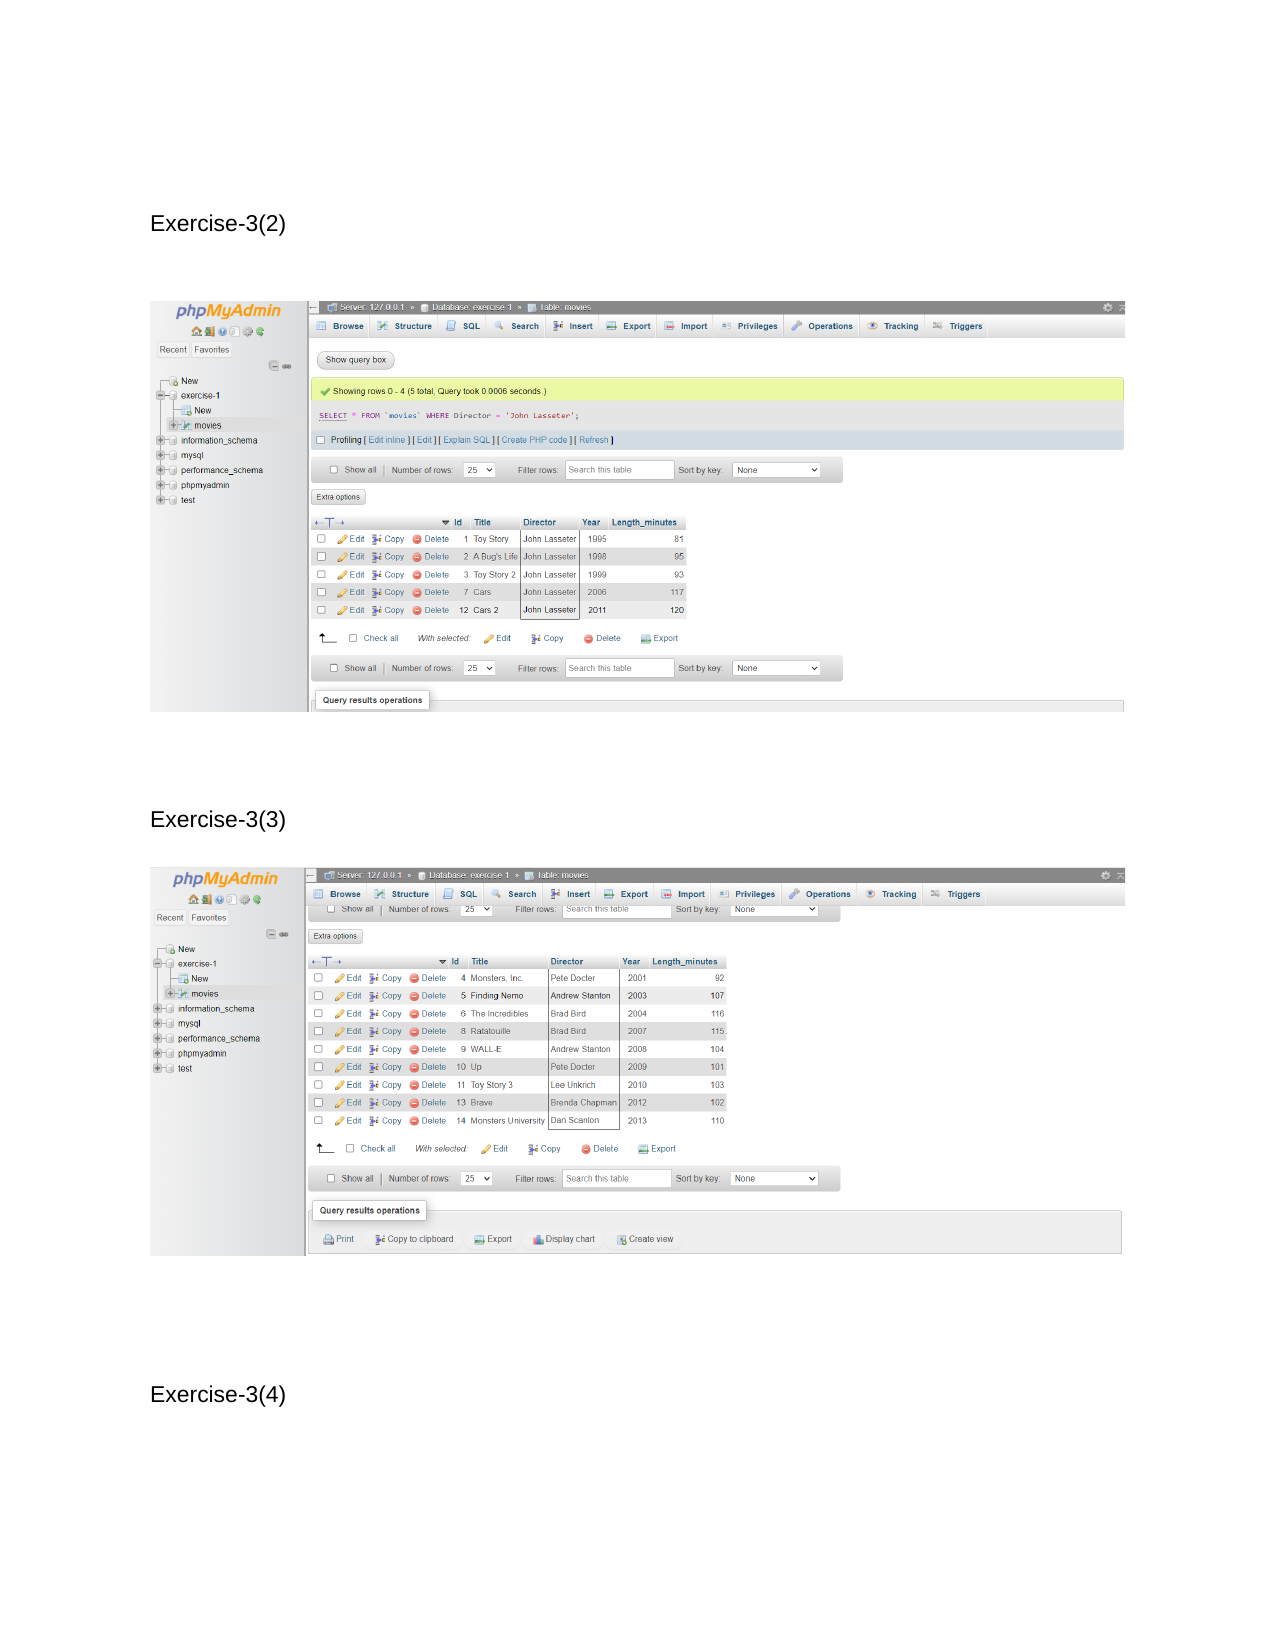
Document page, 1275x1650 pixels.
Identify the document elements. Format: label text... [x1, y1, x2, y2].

picture [150, 301, 1125, 712]
text Exercise-3(4) [150, 1381, 1125, 1407]
picture [150, 866, 1125, 1256]
text Exercise-3(3) [150, 806, 1125, 832]
text Exercise-3(2) [150, 210, 1125, 237]
